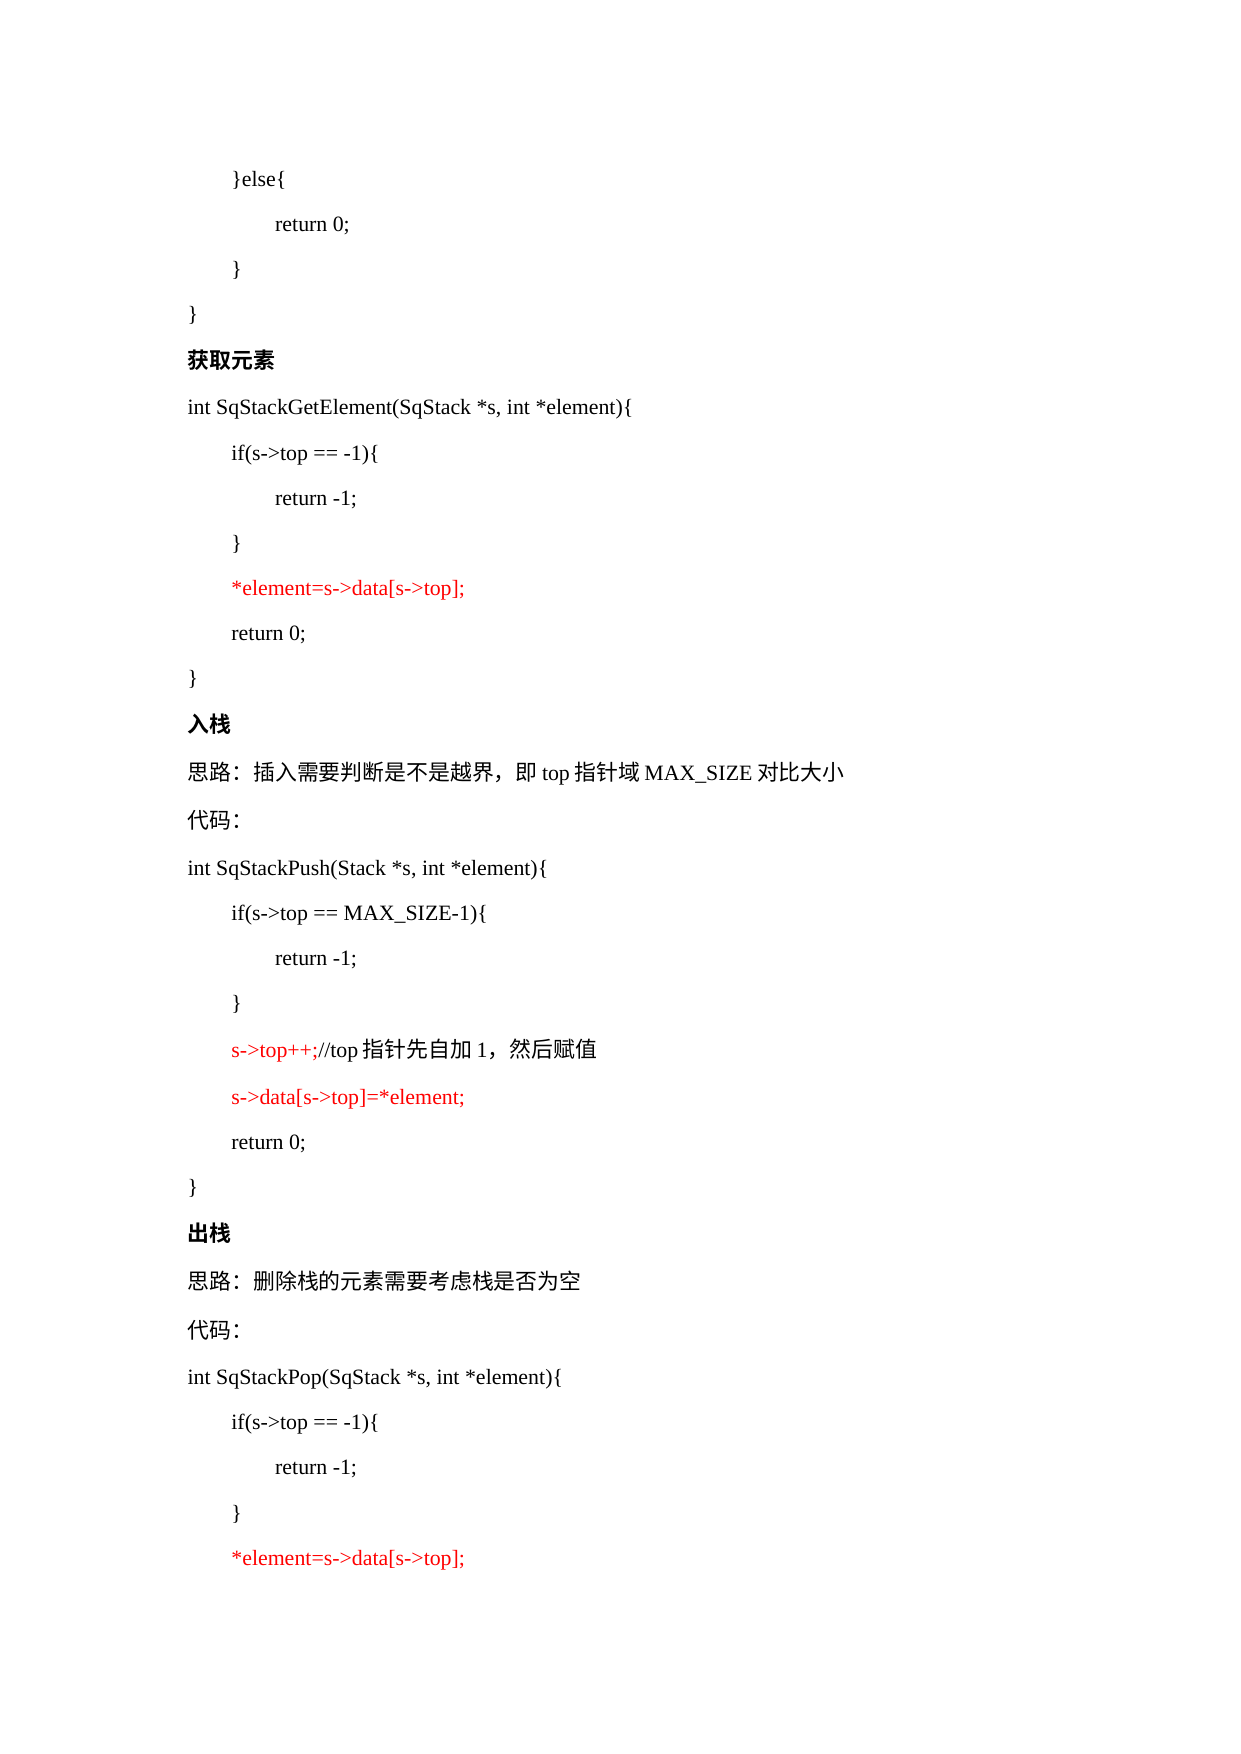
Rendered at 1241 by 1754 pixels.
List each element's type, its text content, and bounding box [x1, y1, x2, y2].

text if(s->top == -1){ [187, 436, 1053, 468]
text }else{ [187, 162, 1053, 194]
text *element=s->data[s->top]; [187, 1541, 1053, 1573]
text return 0; [187, 1125, 1053, 1158]
text } [187, 1496, 1053, 1528]
text int SqStackPush(Stack *s, int *element){ [187, 851, 1053, 884]
subtitle 出栈 [187, 1216, 1053, 1248]
subtitle 获取元素 [187, 342, 1053, 375]
text return 0; [187, 207, 1053, 239]
text int SqStackGetElement(SqStack *s, int *element){ [187, 391, 1053, 423]
text 代码： [187, 803, 1053, 836]
text 思路：插入需要判断是不是越界，即top指针域MAX_SIZE对比大小 [187, 755, 1053, 787]
text int SqStackPop(SqStack *s, int *element){ [187, 1361, 1053, 1393]
text return -1; [187, 942, 1053, 974]
text return -1; [187, 481, 1053, 513]
text if(s->top == MAX_SIZE-1){ [187, 897, 1053, 929]
text 思路：删除栈的元素需要考虑栈是否为空 [187, 1264, 1053, 1296]
text *element=s->data[s->top]; [187, 571, 1053, 604]
text } [187, 526, 1053, 558]
text } [187, 252, 1053, 285]
text } [187, 661, 1053, 694]
text return 0; [187, 616, 1053, 649]
subtitle 入栈 [187, 706, 1053, 739]
text if(s->top == -1){ [187, 1406, 1053, 1438]
text s->top++;//top指针先自加1，然后赋值 [187, 1032, 1053, 1064]
text s->data[s->top]=*element; [187, 1080, 1053, 1113]
text } [187, 1170, 1053, 1203]
text return -1; [187, 1451, 1053, 1483]
text 代码： [187, 1312, 1053, 1345]
text } [187, 987, 1053, 1019]
text } [187, 297, 1053, 330]
